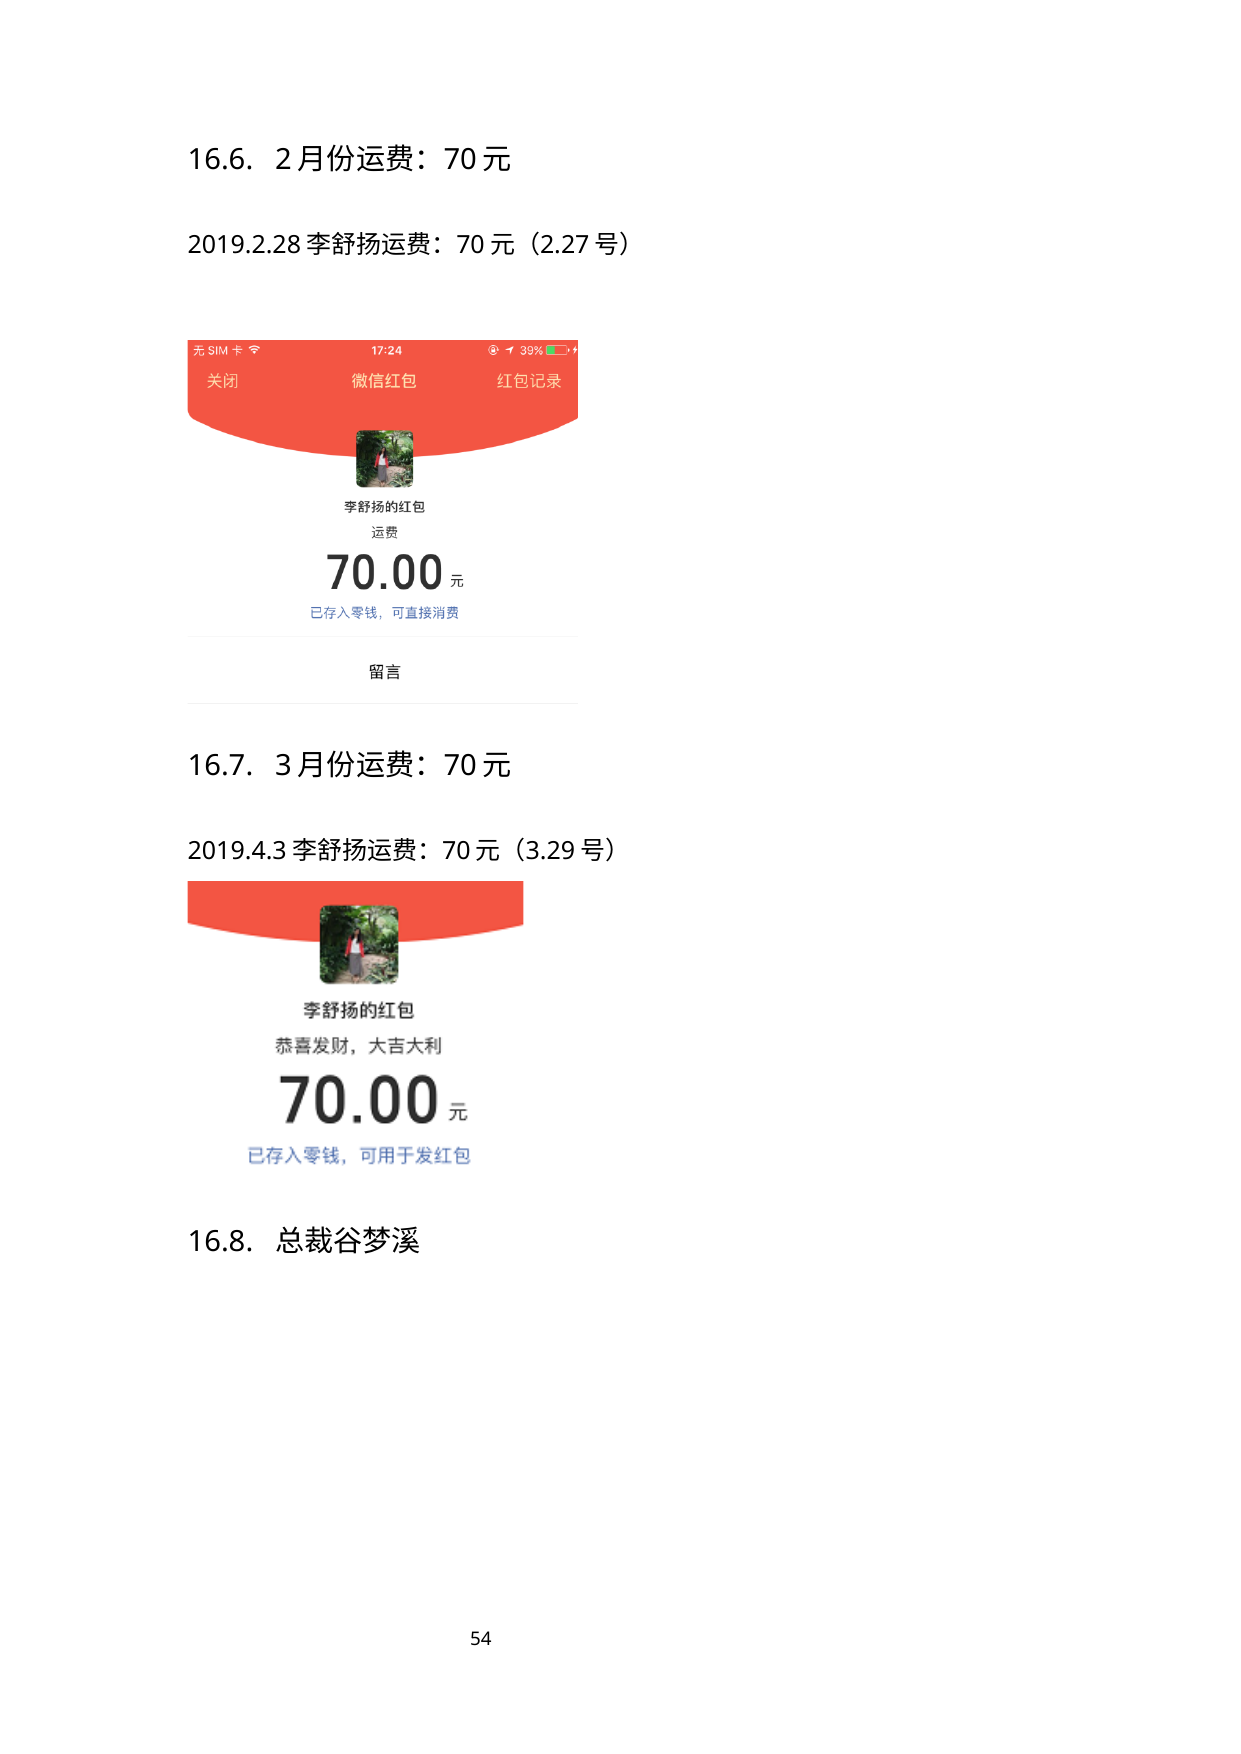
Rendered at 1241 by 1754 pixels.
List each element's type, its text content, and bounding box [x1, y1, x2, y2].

text 2019.2.28李舒扬运费：70元（2.27号） [187, 210, 1053, 275]
picture [187, 340, 578, 724]
picture [187, 881, 524, 1180]
text 2019.4.3李舒扬运费：70元（3.29号） [187, 816, 1053, 881]
subtitle 3月份运费：70元 [187, 730, 1053, 795]
subtitle 总裁谷梦溪 [187, 1206, 1053, 1271]
subtitle 2月份运费：70元 [187, 124, 1053, 189]
